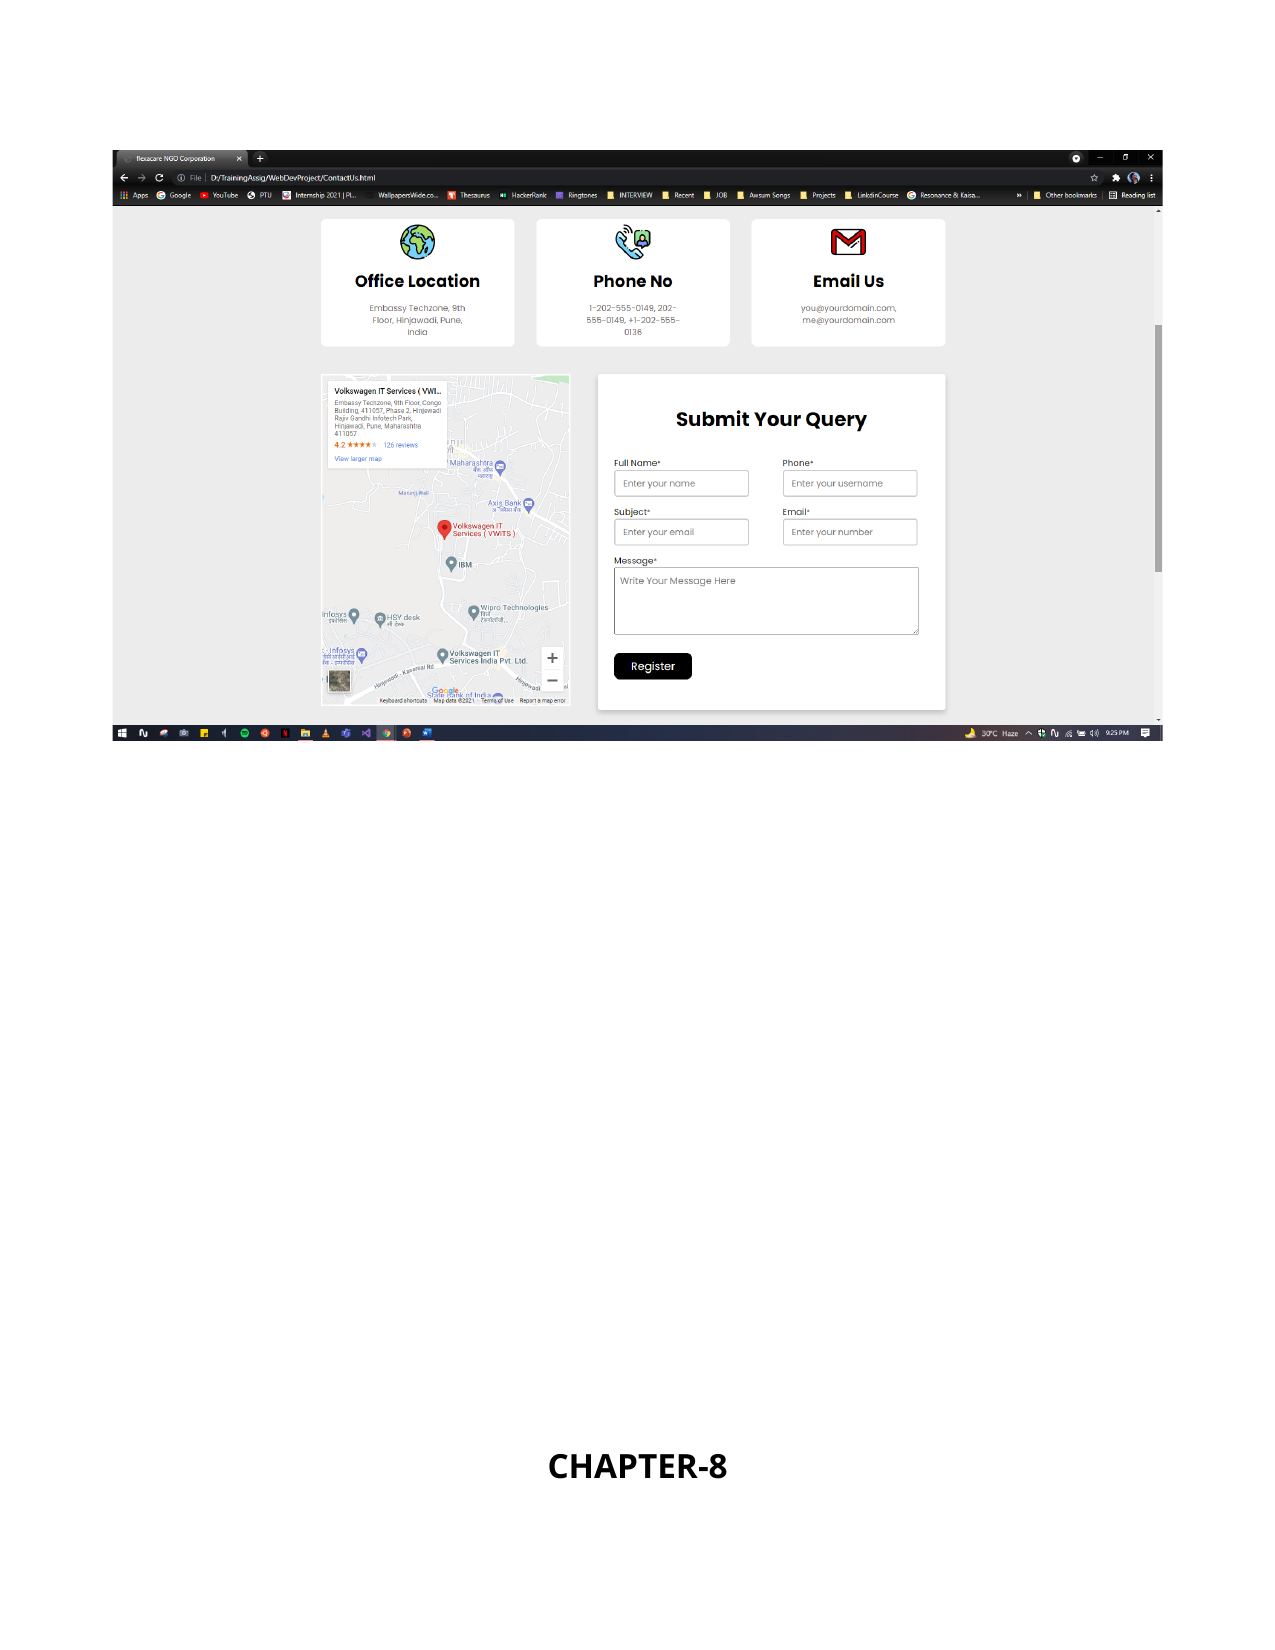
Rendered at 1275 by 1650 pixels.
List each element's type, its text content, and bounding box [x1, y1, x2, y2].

picture [112, 150, 1163, 741]
text CHAPTER-8 [112, 1443, 1162, 1489]
